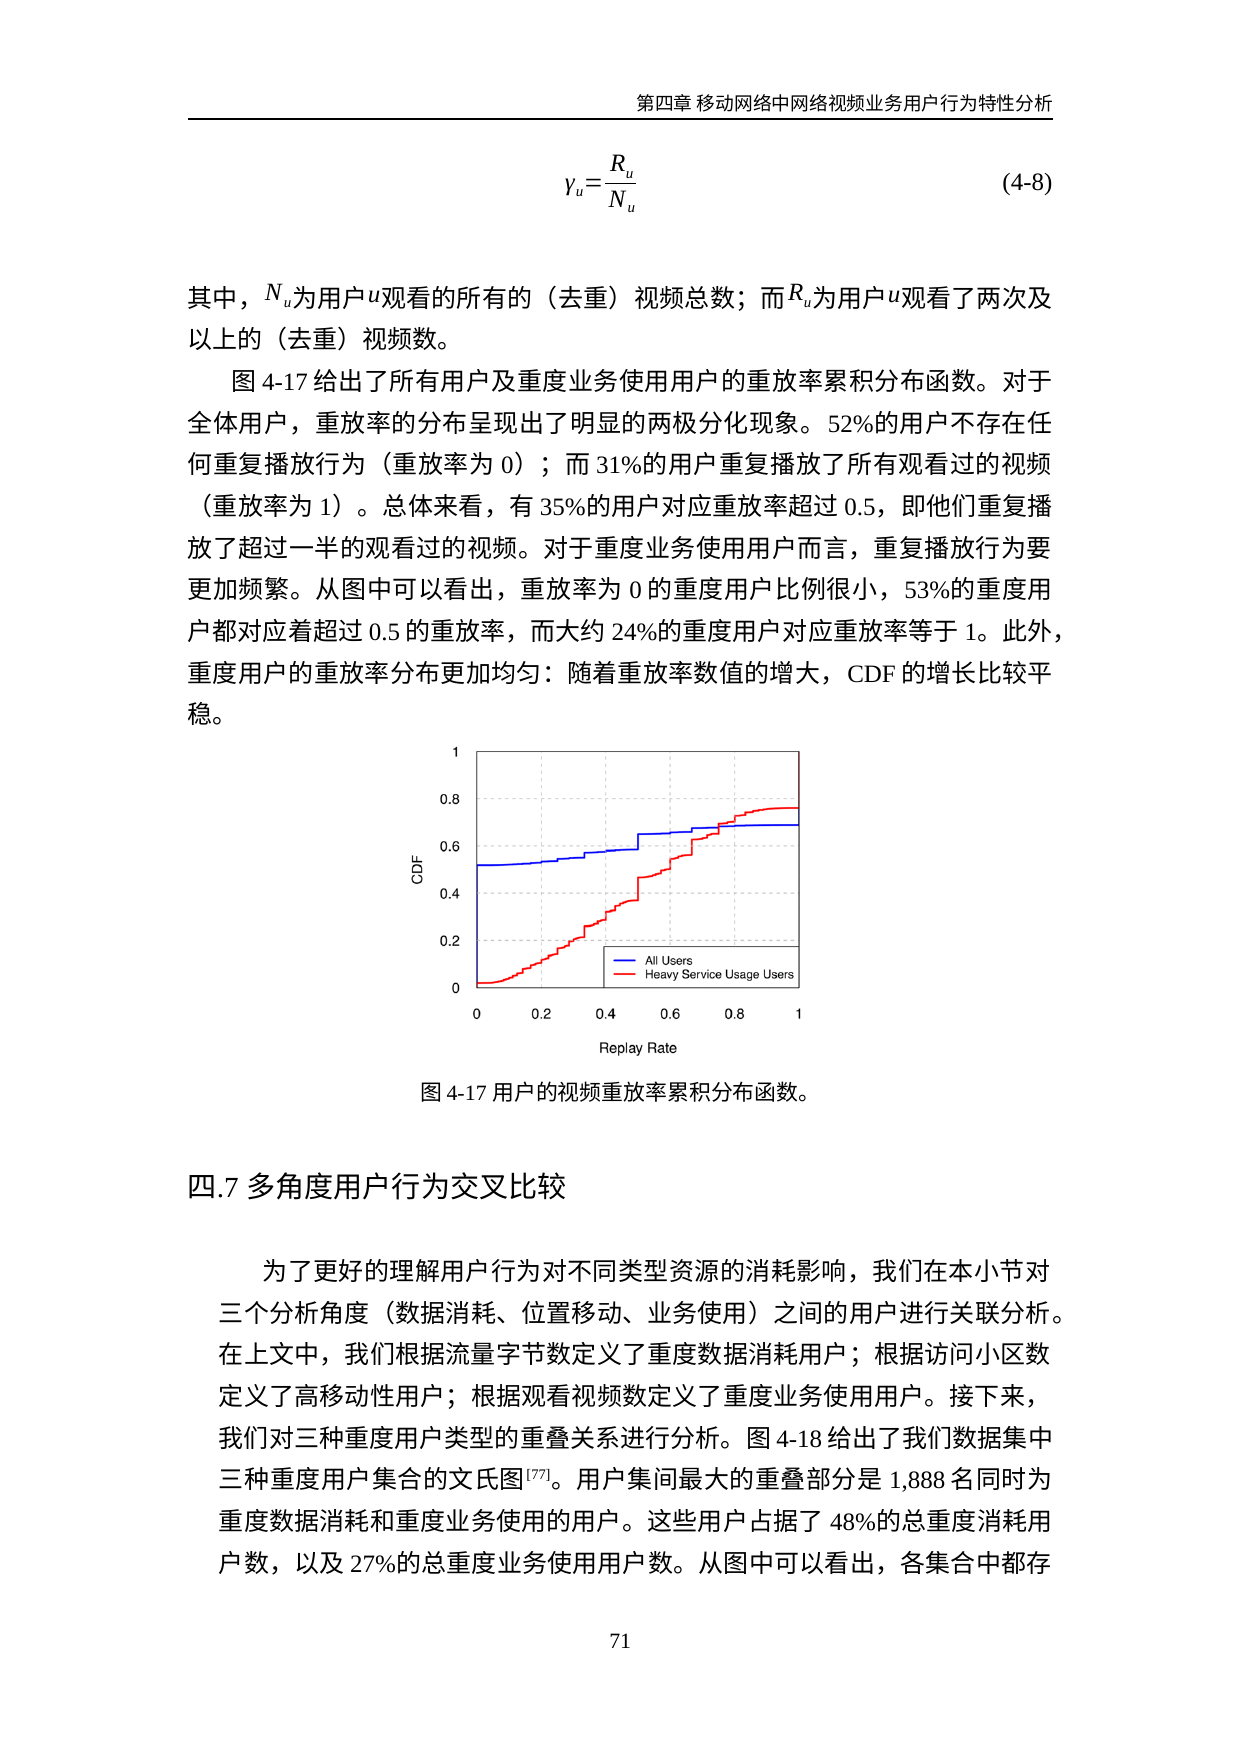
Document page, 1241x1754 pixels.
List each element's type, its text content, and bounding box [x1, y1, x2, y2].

text 其中，为用户观看的所有的（去重）视频总数；而为用户观看了两次及以上的（去重）视频数。 [187, 274, 1053, 357]
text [219, 1247, 1053, 1581]
text 图4-17 用户的视频重放率累积分布函数。 [187, 1075, 1053, 1106]
text 多角度用户行为交叉比较 [187, 1164, 1053, 1206]
picture [406, 732, 835, 1075]
text 图4-17给出了所有用户及重度业务使用用户的重放率累积分布函数。对于全体用户，重放率的分布呈现出了明显的两极分化现象。52%的用户不存在任何重复播放行为（重放率为0）；而31%的用户重复播放了所有观看过的视频（重放率为1）。总体来看，有35%的用户对应重放率超过0.5，即他们重复播放了超过一半的观看过的视频。对于重度业务使用用户而言，重复播放行为要更加频繁。从图中可以看出，重放率为0的重度用户比例很小，53%的重度用户都对应着超过0.5的重放率，而大约24%的重度用户对应重放率等于1。此外，重度用户的重放率分布更加均匀：随着重放率数值的增大，CDF的增长比较平稳。 [187, 357, 1053, 732]
